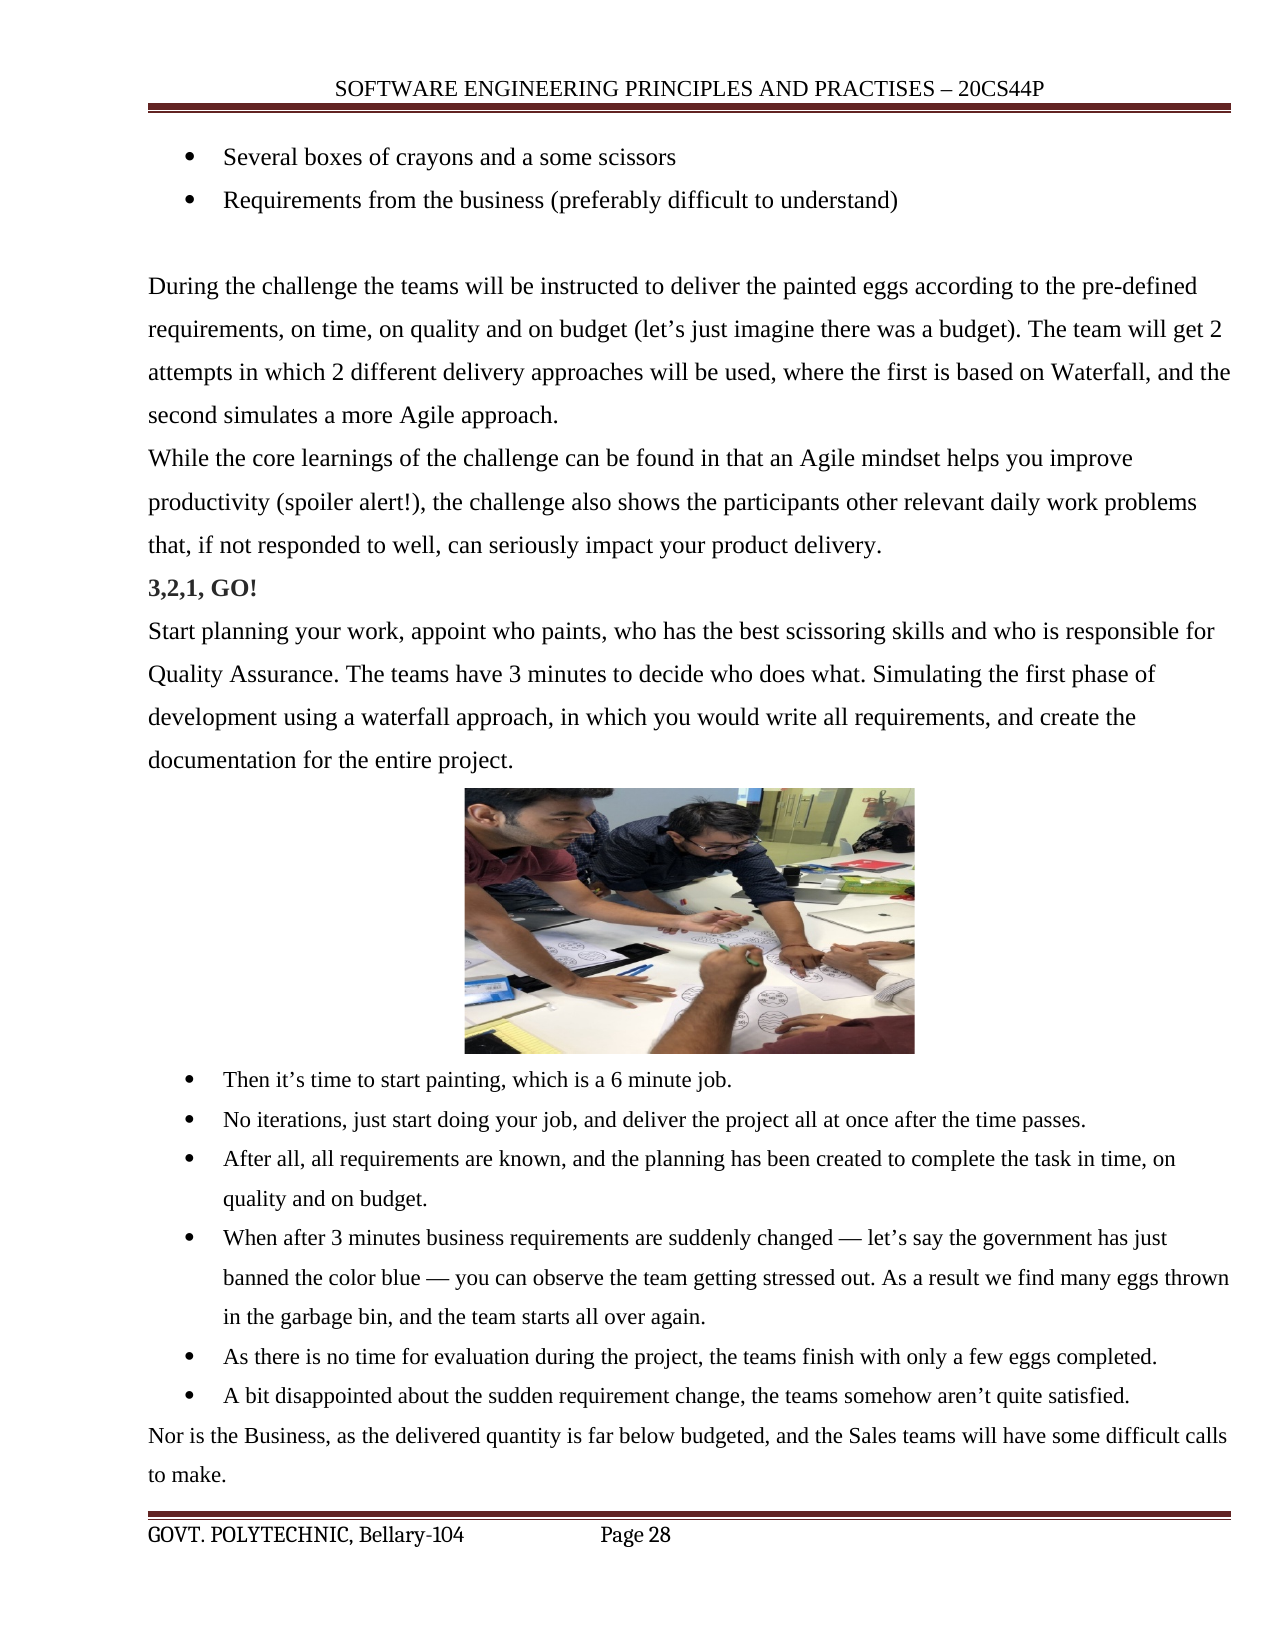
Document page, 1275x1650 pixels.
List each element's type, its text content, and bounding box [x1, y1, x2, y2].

list No iterations, just start doing your job, and deliver the project all at once after the time passes. [185, 1106, 1231, 1132]
list Requirements from the business (preferably difficult to understand) [185, 185, 1231, 213]
list When after 3 minutes business requirements are suddenly changed — let’s say the government has just banned the color blue — you can observe the team getting stressed out. As a result we find many eggs thrown in the garbage bin, and the team starts all over again. [185, 1224, 1231, 1330]
text During the challenge the teams will be instructed to deliver the painted eggs according to the pre-defined requirements, on time, on quality and on budget (let’s just imagine there was a budget). The team will get 2 attempts in which 2 different delivery approaches will be used, where the first is based on Waterfall, and the second simulates a more Agile approach. [148, 271, 1231, 429]
text Start planning your work, appoint who paints, who has the best scissoring skills and who is responsible for Quality Assurance. The teams have 3 minutes to decide who does what. Simulating the first phase of development using a waterfall approach, in which you would write all requirements, and create the documentation for the entire project. [148, 616, 1231, 774]
list A bit disappointed about the sudden requirement change, the teams somehow aren’t quite satisfied. [185, 1382, 1231, 1409]
list Several boxes of crayons and a some scissors [185, 142, 1231, 170]
list As there is no time for evaluation during the project, the teams finish with only a few eggs completed. [185, 1343, 1231, 1369]
text 3,2,1, GO! [148, 573, 1231, 602]
picture [464, 788, 915, 1054]
list Then it’s time to start painting, which is a 6 minute job. [185, 1066, 1231, 1093]
text While the core learnings of the challenge can be found in that an Agile mindset helps you improve productivity (spoiler alert!), the challenge also shows the participants other relevant daily work problems that, if not responded to well, can seriously impact your product delivery. [148, 443, 1231, 558]
text Nor is the Business, as the delivered quantity is far below budgeted, and the Sales teams will have some difficult calls to make. [148, 1422, 1231, 1488]
list After all, all requirements are known, and the planning has been created to complete the task in time, on quality and on budget. [185, 1145, 1231, 1211]
